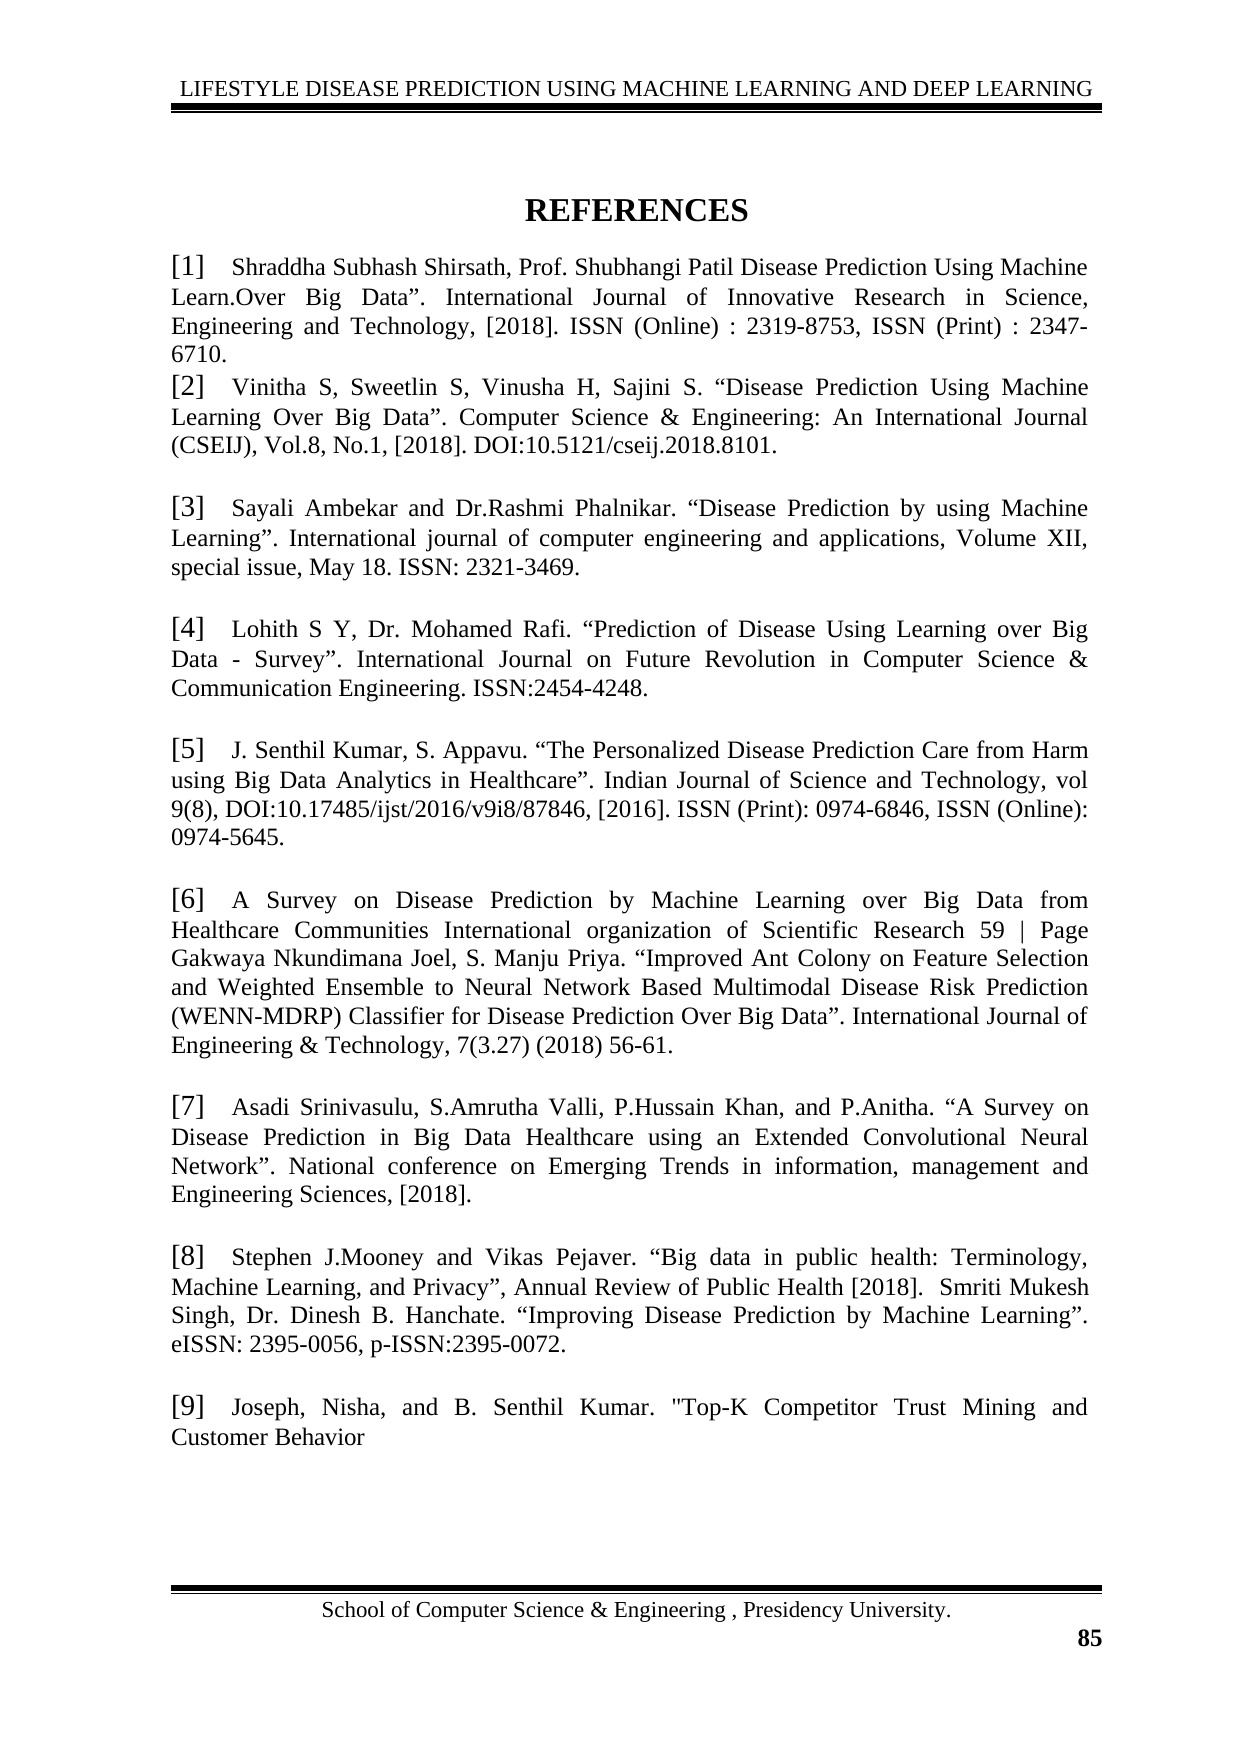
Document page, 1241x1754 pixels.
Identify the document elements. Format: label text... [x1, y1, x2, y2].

text REFERENCES [171, 190, 1102, 229]
list J. Senthil Kumar, S. Appavu. “The Personalized Disease Prediction Care from Harm using Big Data Analytics in Healthcare”. Indian Journal of Science and Technology, vol 9(8), DOI:10.17485/ijst/2016/v9i8/87846, [2016]. ISSN (Print): 0974-6846, ISSN (Online): 0974-5645. [171, 731, 1089, 851]
list Lohith S Y, Dr. Mohamed Rafi. “Prediction of Disease Using Learning over Big Data - Survey”. International Journal on Future Revolution in Computer Science & Communication Engineering. ISSN:2454-4248. [171, 610, 1089, 701]
list Stephen J.Mooney and Vikas Pejaver. “Big data in public health: Terminology, Machine Learning, and Privacy”, Annual Review of Public Health [2018]. Smriti Mukesh Singh, Dr. Dinesh B. Hanchate. “Improving Disease Prediction by Machine Learning”. eISSN: 2395-0056, p-ISSN:2395-0072. [171, 1238, 1089, 1358]
list Shraddha Subhash Shirsath, Prof. Shubhangi Patil Disease Prediction Using Machine Learn.Over Big Data”. International Journal of Innovative Research in Science, Engineering and Technology, [2018]. ISSN (Online) : 2319-8753, ISSN (Print) : 2347-6710. [171, 248, 1089, 368]
list Joseph, Nisha, and B. Senthil Kumar. "Top-K Competitor Trust Mining and Customer Behavior [171, 1388, 1089, 1450]
list Vinitha S, Sweetlin S, Vinusha H, Sajini S. “Disease Prediction Using Machine Learning Over Big Data”. Computer Science & Engineering: An International Journal (CSEIJ), Vol.8, No.1, [2018]. DOI:10.5121/cseij.2018.8101. [171, 368, 1089, 459]
list Asadi Srinivasulu, S.Amrutha Valli, P.Hussain Khan, and P.Anitha. “A Survey on Disease Prediction in Big Data Healthcare using an Extended Convolutional Neural Network”. National conference on Emerging Trends in information, management and Engineering Sciences, [2018]. [171, 1088, 1089, 1208]
list A Survey on Disease Prediction by Machine Learning over Big Data from Healthcare Communities International organization of Scientific Research 59 | Page Gakwaya Nkundimana Joel, S. Manju Priya. “Improved Ant Colony on Feature Selection and Weighted Ensemble to Neural Network Based Multimodal Disease Risk Prediction (WENN-MDRP) Classifier for Disease Prediction Over Big Data”. International Journal of Engineering & Technology, 7(3.27) (2018) 56-61. [171, 881, 1089, 1058]
list Sayali Ambekar and Dr.Rashmi Phalnikar. “Disease Prediction by using Machine Learning”. International journal of computer engineering and applications, Volume XII, special issue, May 18. ISSN: 2321-3469. [171, 489, 1089, 580]
